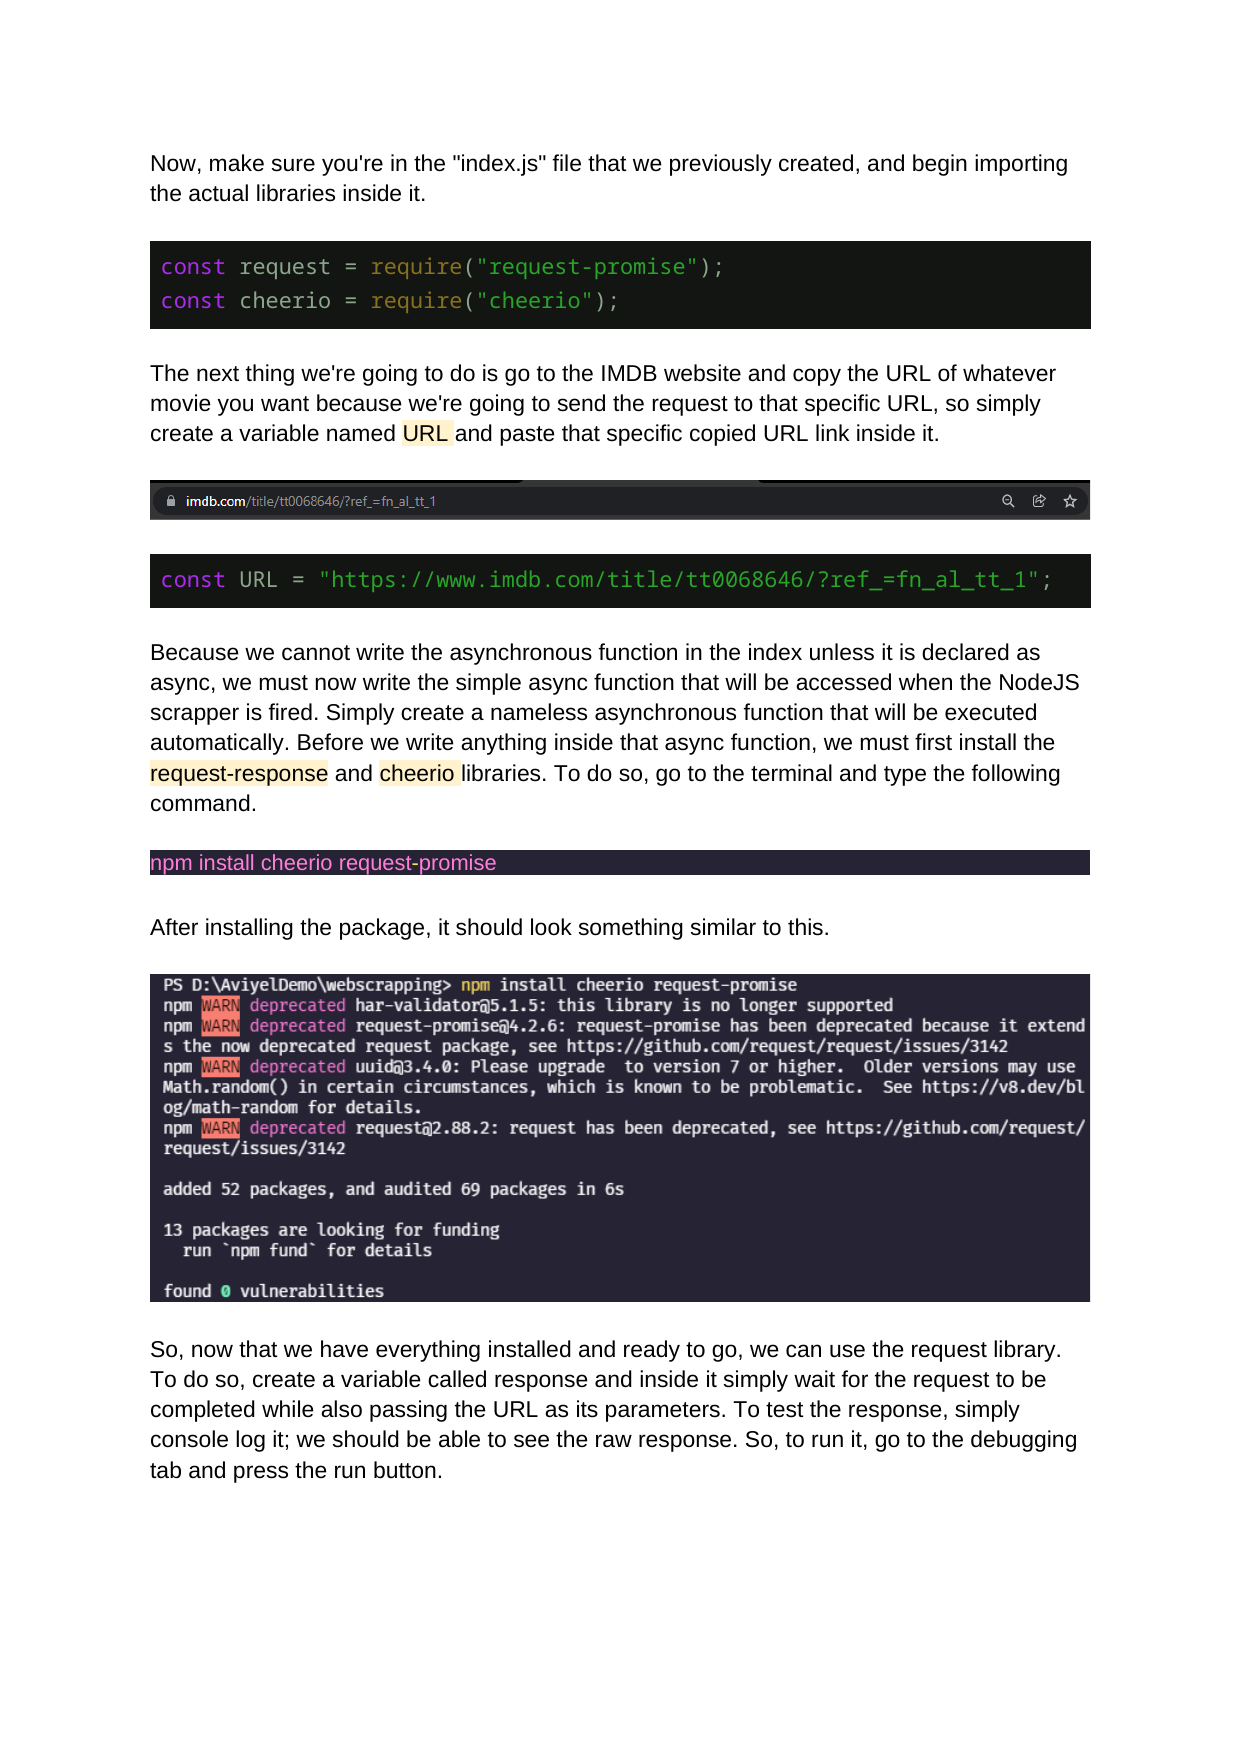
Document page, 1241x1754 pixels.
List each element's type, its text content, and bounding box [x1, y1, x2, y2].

picture [150, 480, 1091, 520]
table_header const URL = "https://www.imdb.com/title/tt0068646/?ref_=fn_al_tt_1"; [150, 554, 1091, 608]
text The next thing we're going to do is go to the IMDB website and copy the URL of whatever movie you want because we're going to send the request to that specific URL, so simply create a variable named URL and paste that specific copied URL link inside it. [150, 359, 1090, 446]
text After installing the package, it should look something similar to this. [150, 914, 1090, 941]
table_header const request = require("request-promise"); const cheerio = require("cheerio"); [150, 241, 1091, 329]
text npm install cheerio request-promise [150, 850, 1090, 875]
picture [150, 974, 1091, 1302]
text So, now that we have everything installed and ready to go, we can use the request library. To do so, create a variable called response and inside it simply wait for the request to be completed while also passing the URL as its parameters. To test the response, simply console log it; we should be able to see the raw response. So, to run it, go to the debugging tab and press the run button. [150, 1336, 1090, 1483]
text Because we cannot write the asynchronous function in the index unless it is declared as async, we must now write the simple async function that will be accessed when the NodeJS scrapper is fired. Simply create a nameless asynchronous function that will be executed automatically. Before we write anything inside that async function, we must first install the request-response and cheerio libraries. To do so, go to the terminal and type the following command. [150, 639, 1090, 816]
text Now, make sure you're in the "index.js" file that we previously created, and begin importing the actual libraries inside it. [150, 150, 1090, 207]
